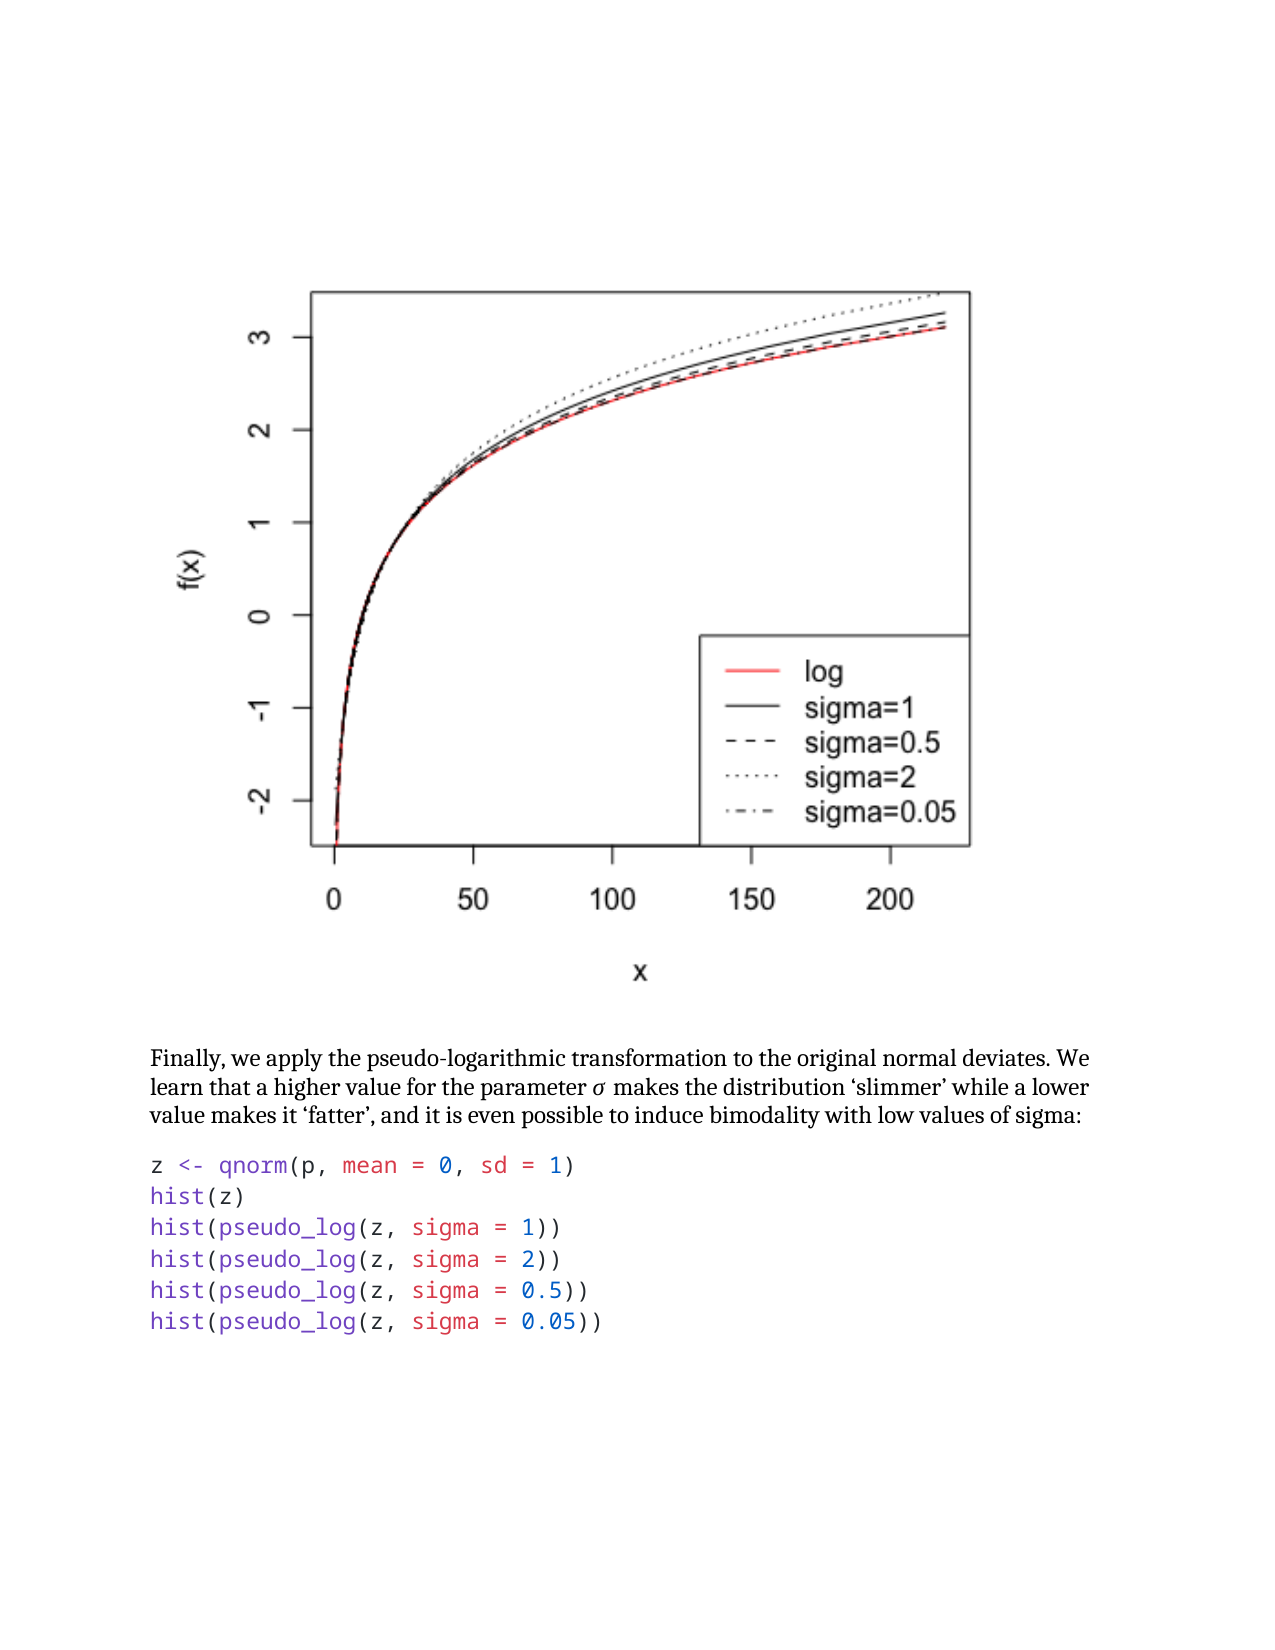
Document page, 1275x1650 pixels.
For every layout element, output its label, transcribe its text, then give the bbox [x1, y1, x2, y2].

text z <- qnorm(p, mean = 0, sd = 1) hist(z) hist(pseudo_log(z, sigma = 1)) hist(pseudo_log(z, sigma = 2)) hist(pseudo_log(z, sigma = 0.5)) hist(pseudo_log(z, sigma = 0.05)) [150, 1149, 1125, 1336]
picture [168, 150, 1044, 1025]
text Finally, we apply the pseudo-logarithmic transformation to the original normal deviates. We learn that a higher value for the parameter makes the distribution ‘slimmer’ while a lower value makes it ‘fatter’, and it is even possible to induce bimodality with low values of sigma: [150, 1044, 1125, 1130]
